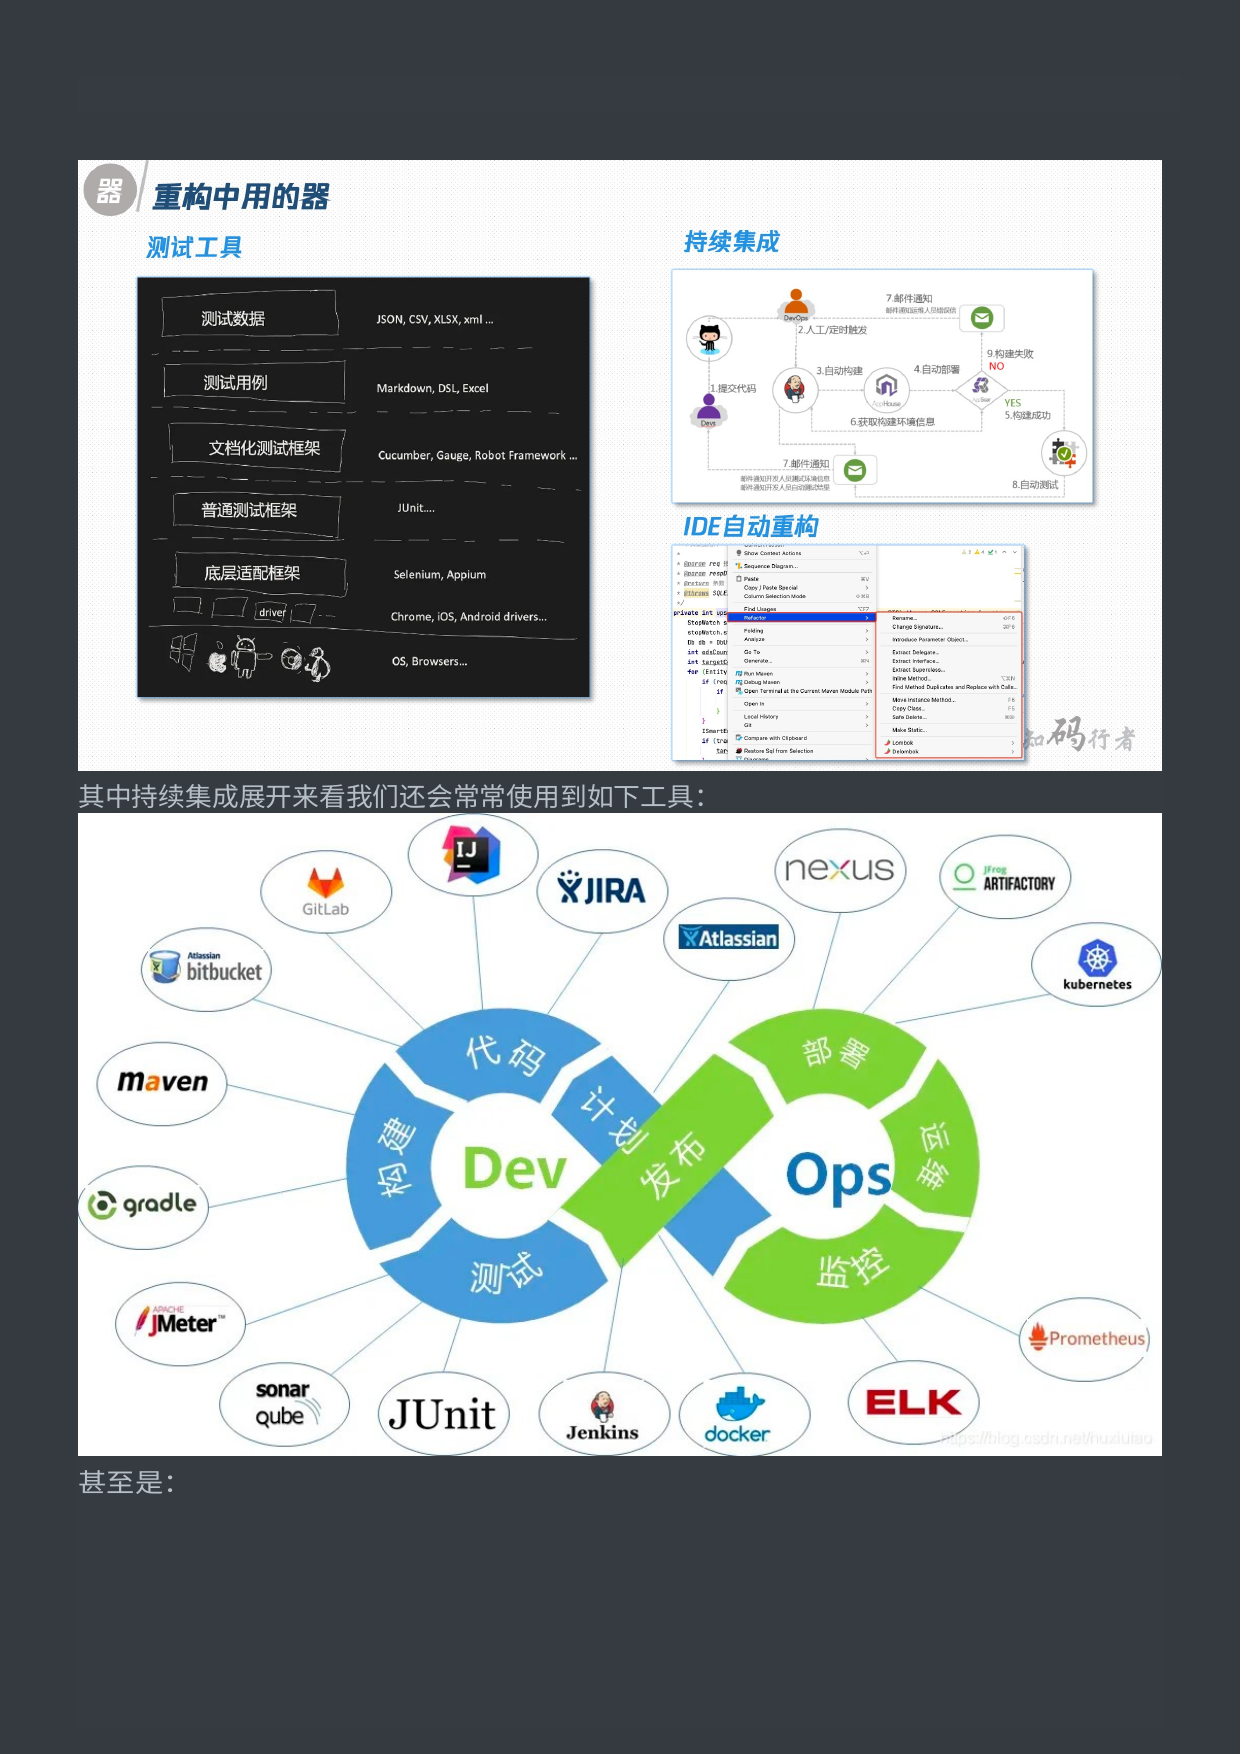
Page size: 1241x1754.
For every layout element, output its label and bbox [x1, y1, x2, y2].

picture [78, 813, 1162, 1456]
picture [78, 160, 1162, 771]
